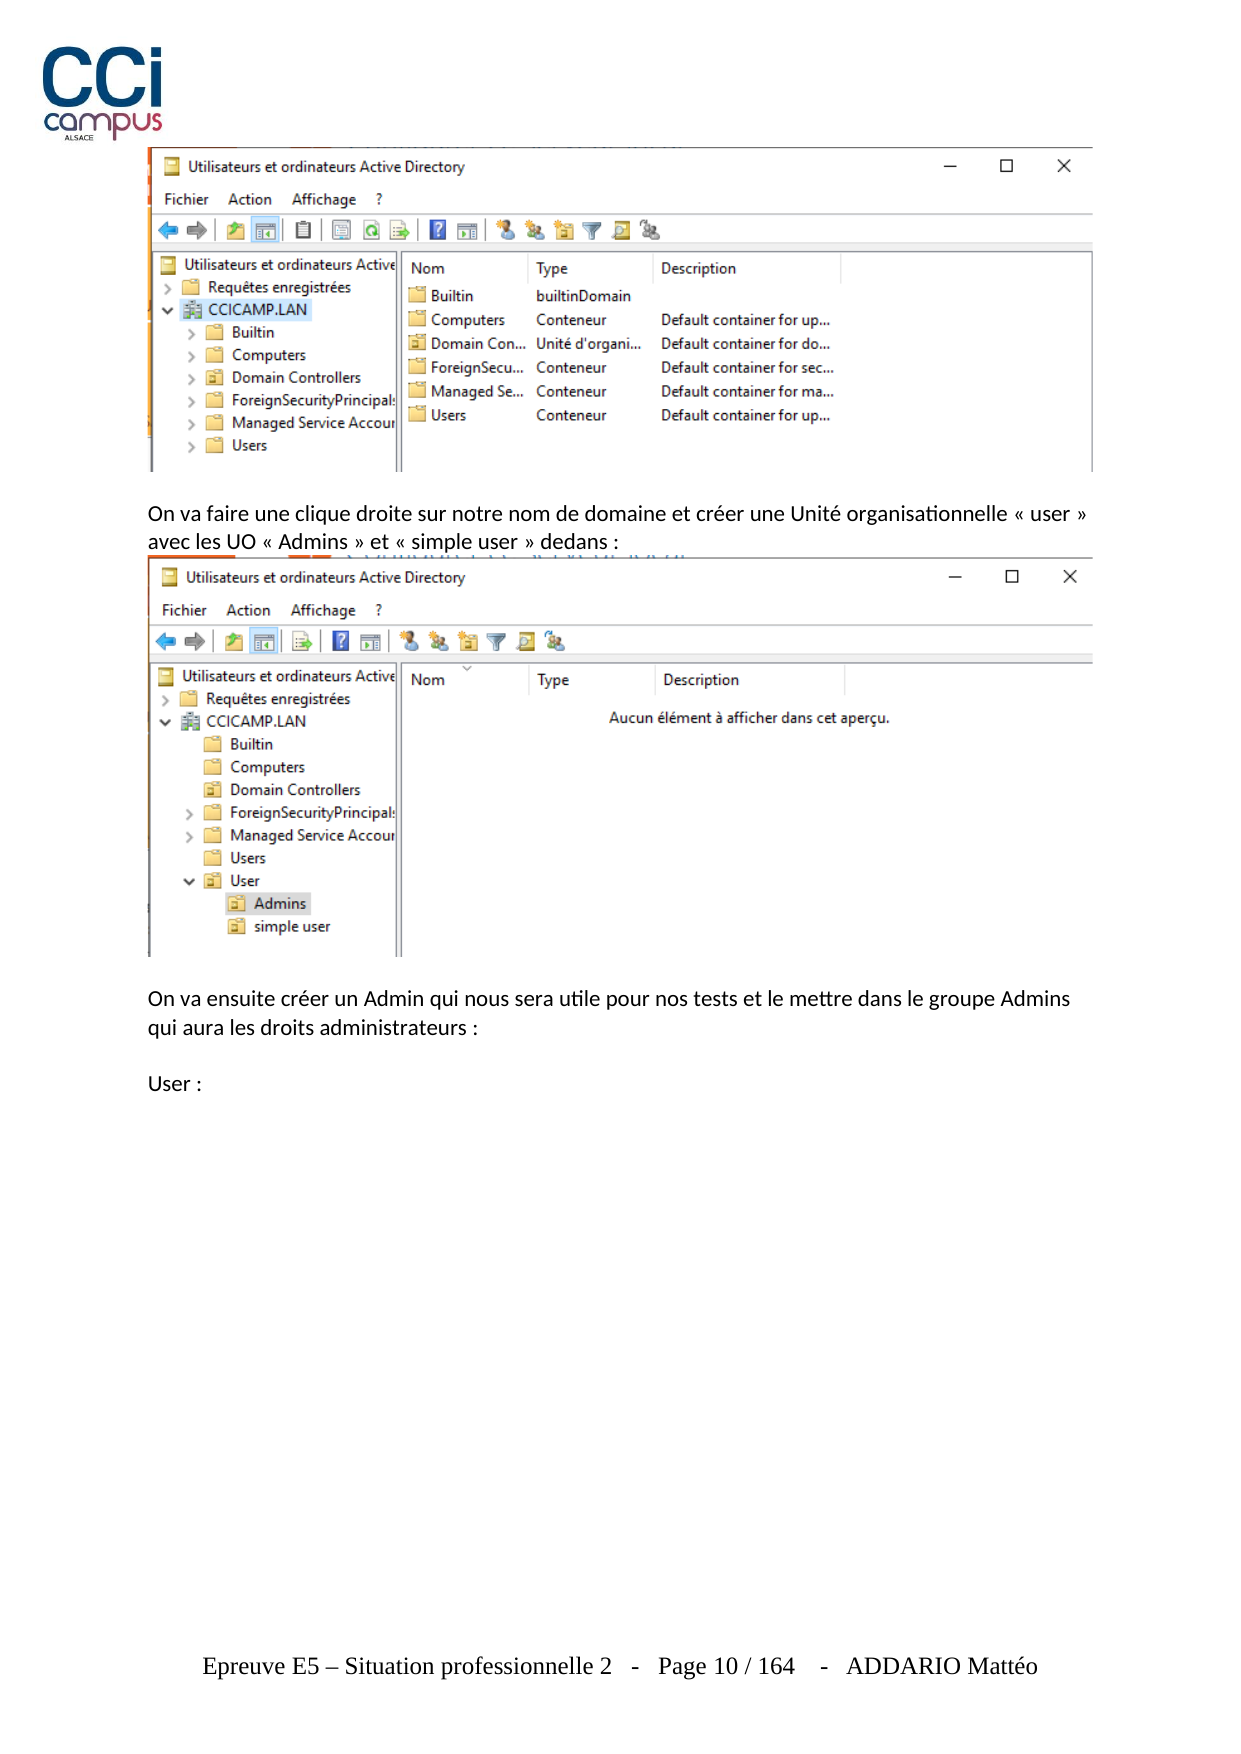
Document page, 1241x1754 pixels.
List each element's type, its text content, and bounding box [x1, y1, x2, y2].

text On va ensuite créer un Admin qui nous sera utile pour nos tests et le mettre dans le groupe Admins qui aura les droits administrateurs : [148, 984, 1093, 1041]
picture [147, 555, 1093, 957]
text On va faire une clique droite sur notre nom de domaine et créer une Unité organisationnelle « user » avec les UO « Admins » et « simple user » dedans : [148, 499, 1093, 555]
picture [35, 26, 1093, 472]
text User : [148, 1069, 1093, 1097]
